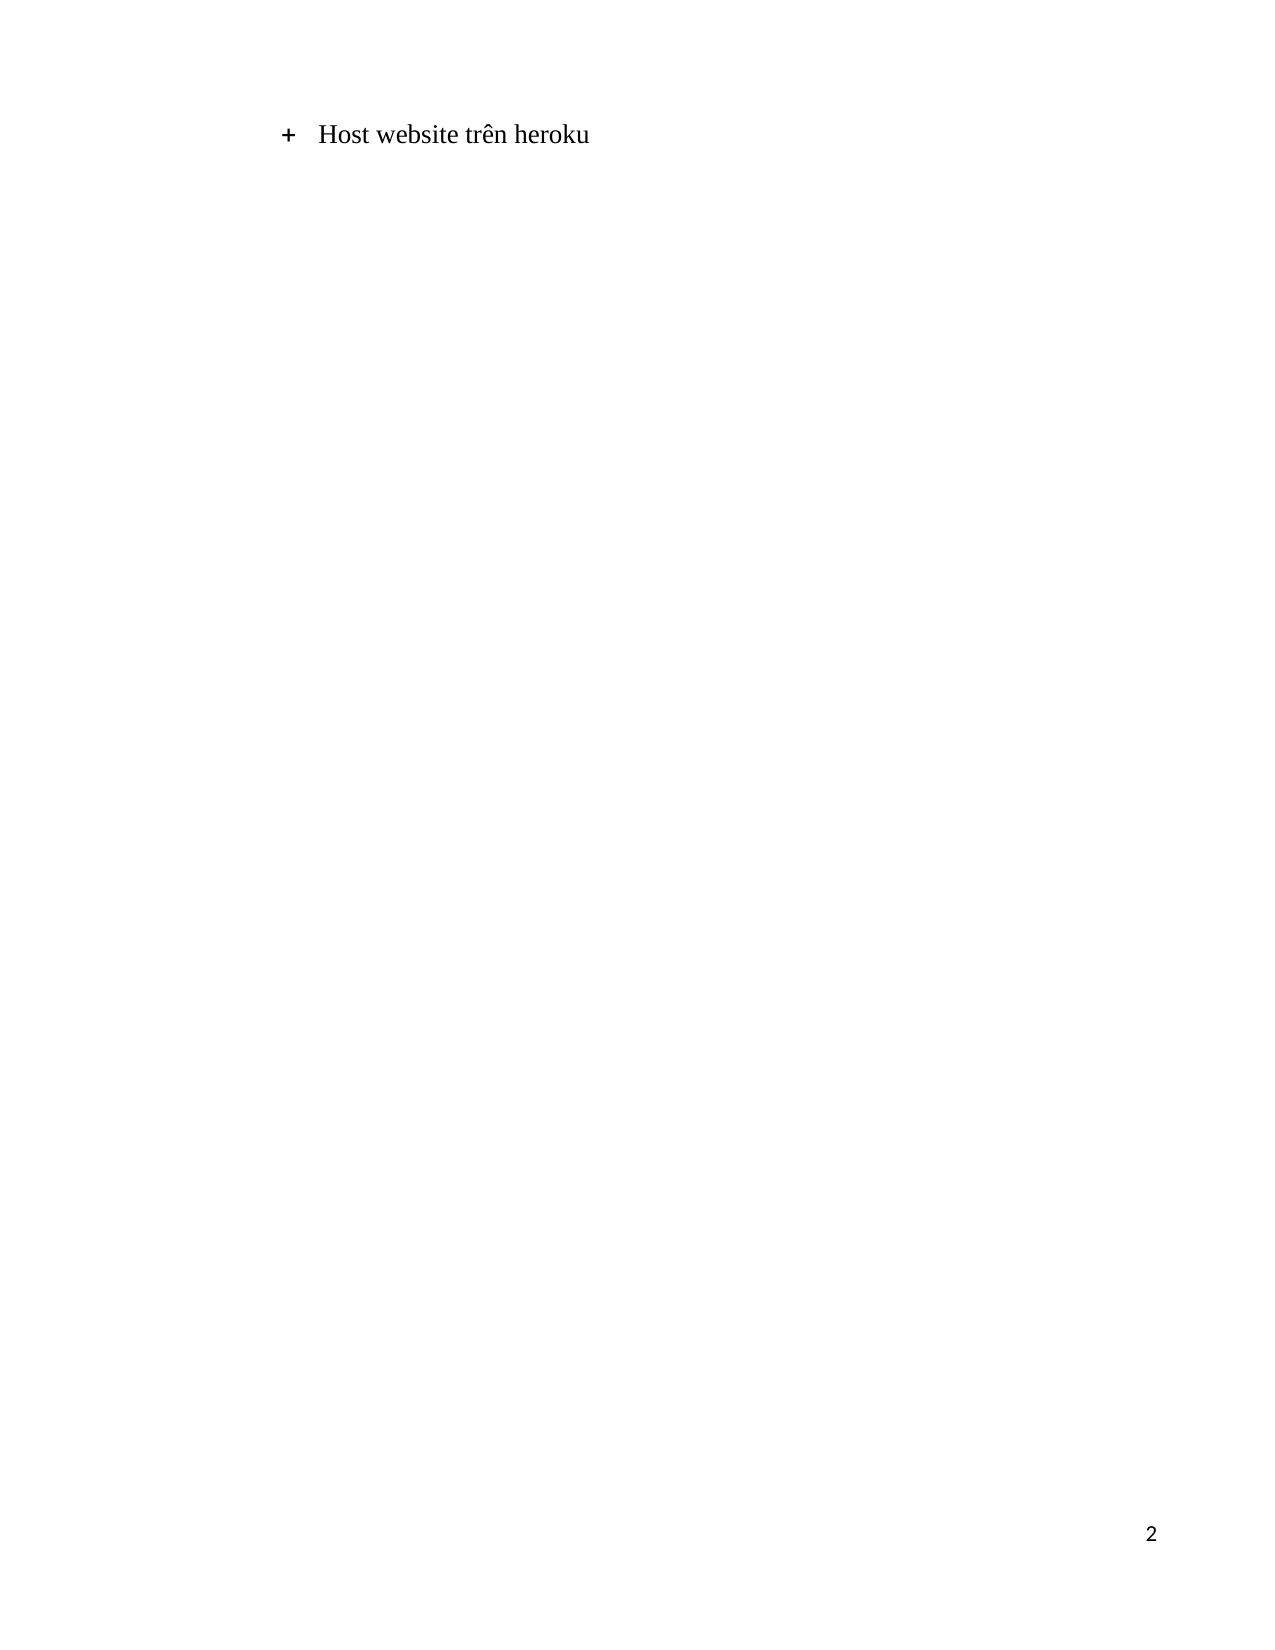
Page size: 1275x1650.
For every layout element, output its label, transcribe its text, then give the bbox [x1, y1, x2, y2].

list Host website trên heroku [281, 118, 1157, 149]
